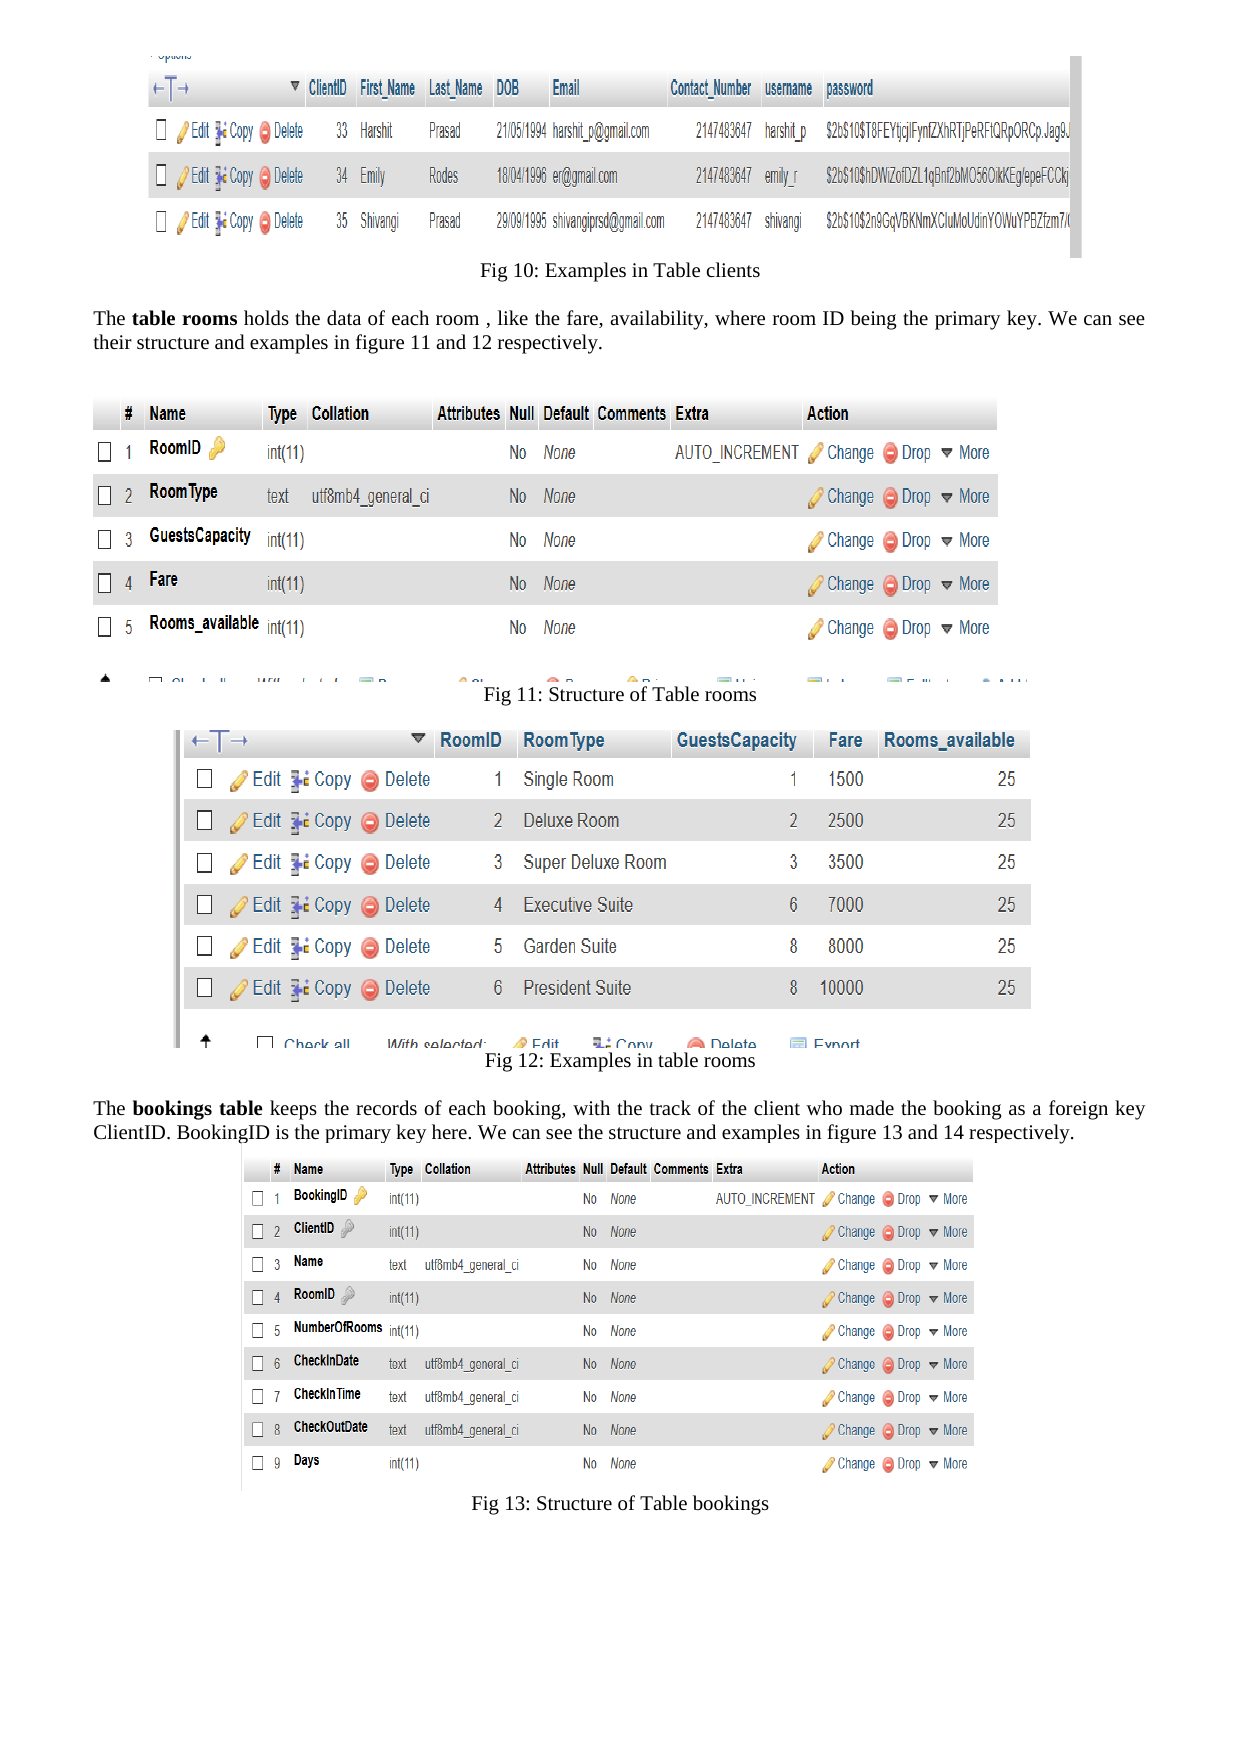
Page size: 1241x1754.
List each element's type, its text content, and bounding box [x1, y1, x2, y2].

picture [93, 377, 1027, 682]
text The table rooms holds the data of each room , like the fare, availability, where room ID being the primary key. We can see their structure and examples in figure 11 and 12 respectively. [93, 306, 1147, 354]
picture [147, 56, 1082, 258]
text Fig 13: Structure of Table bookings [93, 1491, 1147, 1515]
text Fig 11: Structure of Table rooms [93, 682, 1147, 706]
picture [241, 1143, 999, 1491]
text Fig 12: Examples in table rooms [93, 1047, 1147, 1072]
text Fig 10: Examples in Table clients [93, 257, 1147, 282]
picture [173, 730, 1067, 1048]
text The bookings table keeps the records of each booking, with the track of the client who made the booking as a foreign key ClientID. BookingID is the primary key here. We can see the structure and examples in figure 13 and 14 respectively. [93, 1096, 1147, 1144]
